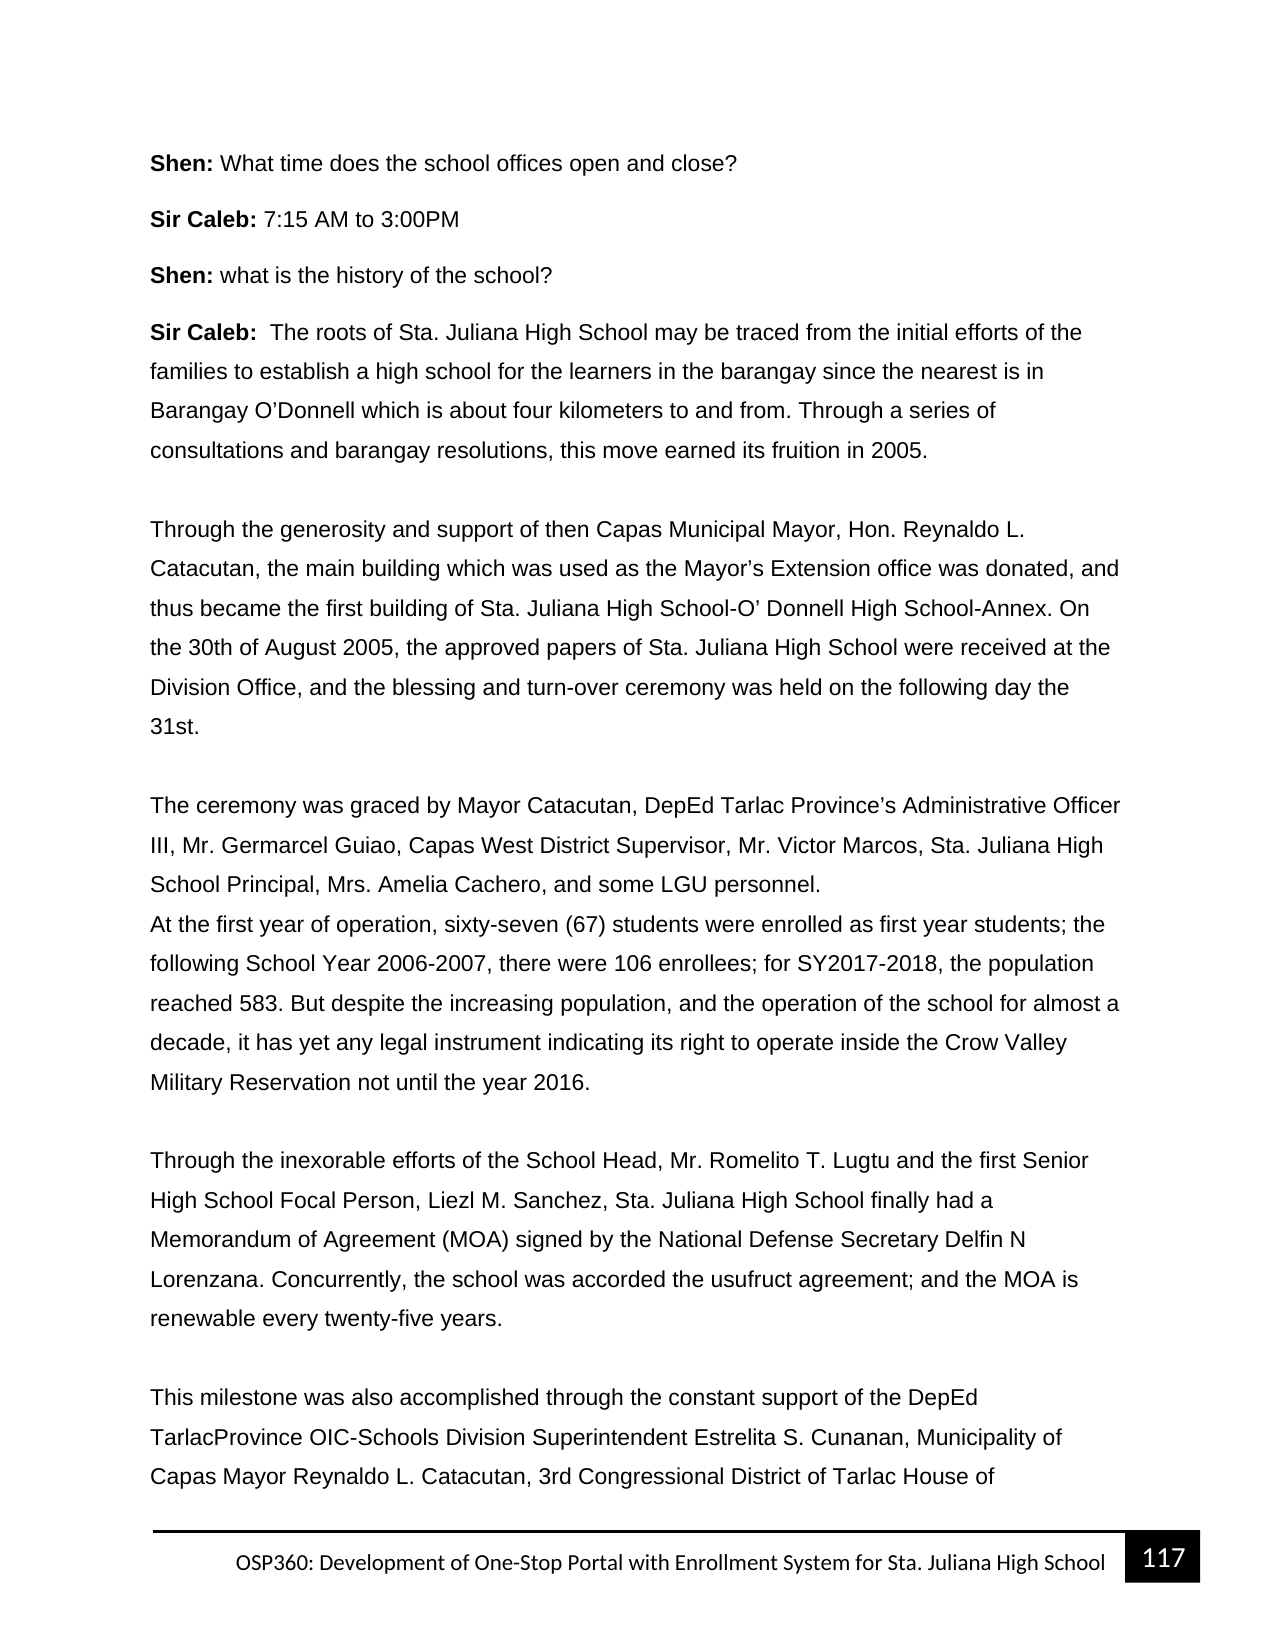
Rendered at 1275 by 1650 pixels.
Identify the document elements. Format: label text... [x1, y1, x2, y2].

text Through the inexorable efforts of the School Head, Mr. Romelito T. Lugtu and the first Senior High School Focal Person, Liezl M. Sanchez, Sta. Juliana High School finally had a Memorandum of Agreement (MOA) signed by the National Defense Secretary Delfin N Lorenzana. Concurrently, the school was accorded the usufruct agreement; and the MOA is renewable every twenty-five years. [150, 1147, 1125, 1332]
text Shen: What time does the school offices open and close? [150, 150, 1125, 176]
text Shen: what is the history of the school? [150, 262, 1125, 289]
text Through the generosity and support of then Capas Municipal Mayor, Hon. Reynaldo L. Catacutan, the main building which was used as the Mayor’s Extension office was donated, and thus became the first building of Sta. Juliana High School-O’ Donnell High School-Annex. On the 30th of August 2005, the approved papers of Sta. Juliana High School were received at the Division Office, and the blessing and turn-over ceremony was held on the following day the 31st. [150, 516, 1125, 739]
text Sir Caleb: 7:15 AM to 3:00PM [150, 206, 1125, 232]
text Sir Caleb: The roots of Sta. Juliana High School may be traced from the initial efforts of the families to establish a high school for the learners in the barangay since the nearest is in Barangay O’Donnell which is about four kilometers to and from. Through a series of consultations and barangay resolutions, this move earned its fruition in 2005. [150, 318, 1125, 463]
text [150, 1384, 1125, 1490]
text The ceremony was graced by Mayor Catacutan, DepEd Tarlac Province’s Administrative Officer III, Mr. Germarcel Guiao, Capas West District Supervisor, Mr. Victor Marcos, Sta. Juliana High School Principal, Mrs. Amelia Cachero, and some LGU personnel. [150, 792, 1125, 897]
text At the first year of operation, sixty-seven (67) students were enrolled as first year students; the following School Year 2006-2007, there were 106 enrollees; for SY2017-2018, the population reached 583. But despite the increasing population, and the operation of the school for almost a decade, it has yet any legal instrument indicating its right to operate inside the Crow Valley Military Reservation not until the year 2016. [150, 911, 1125, 1095]
